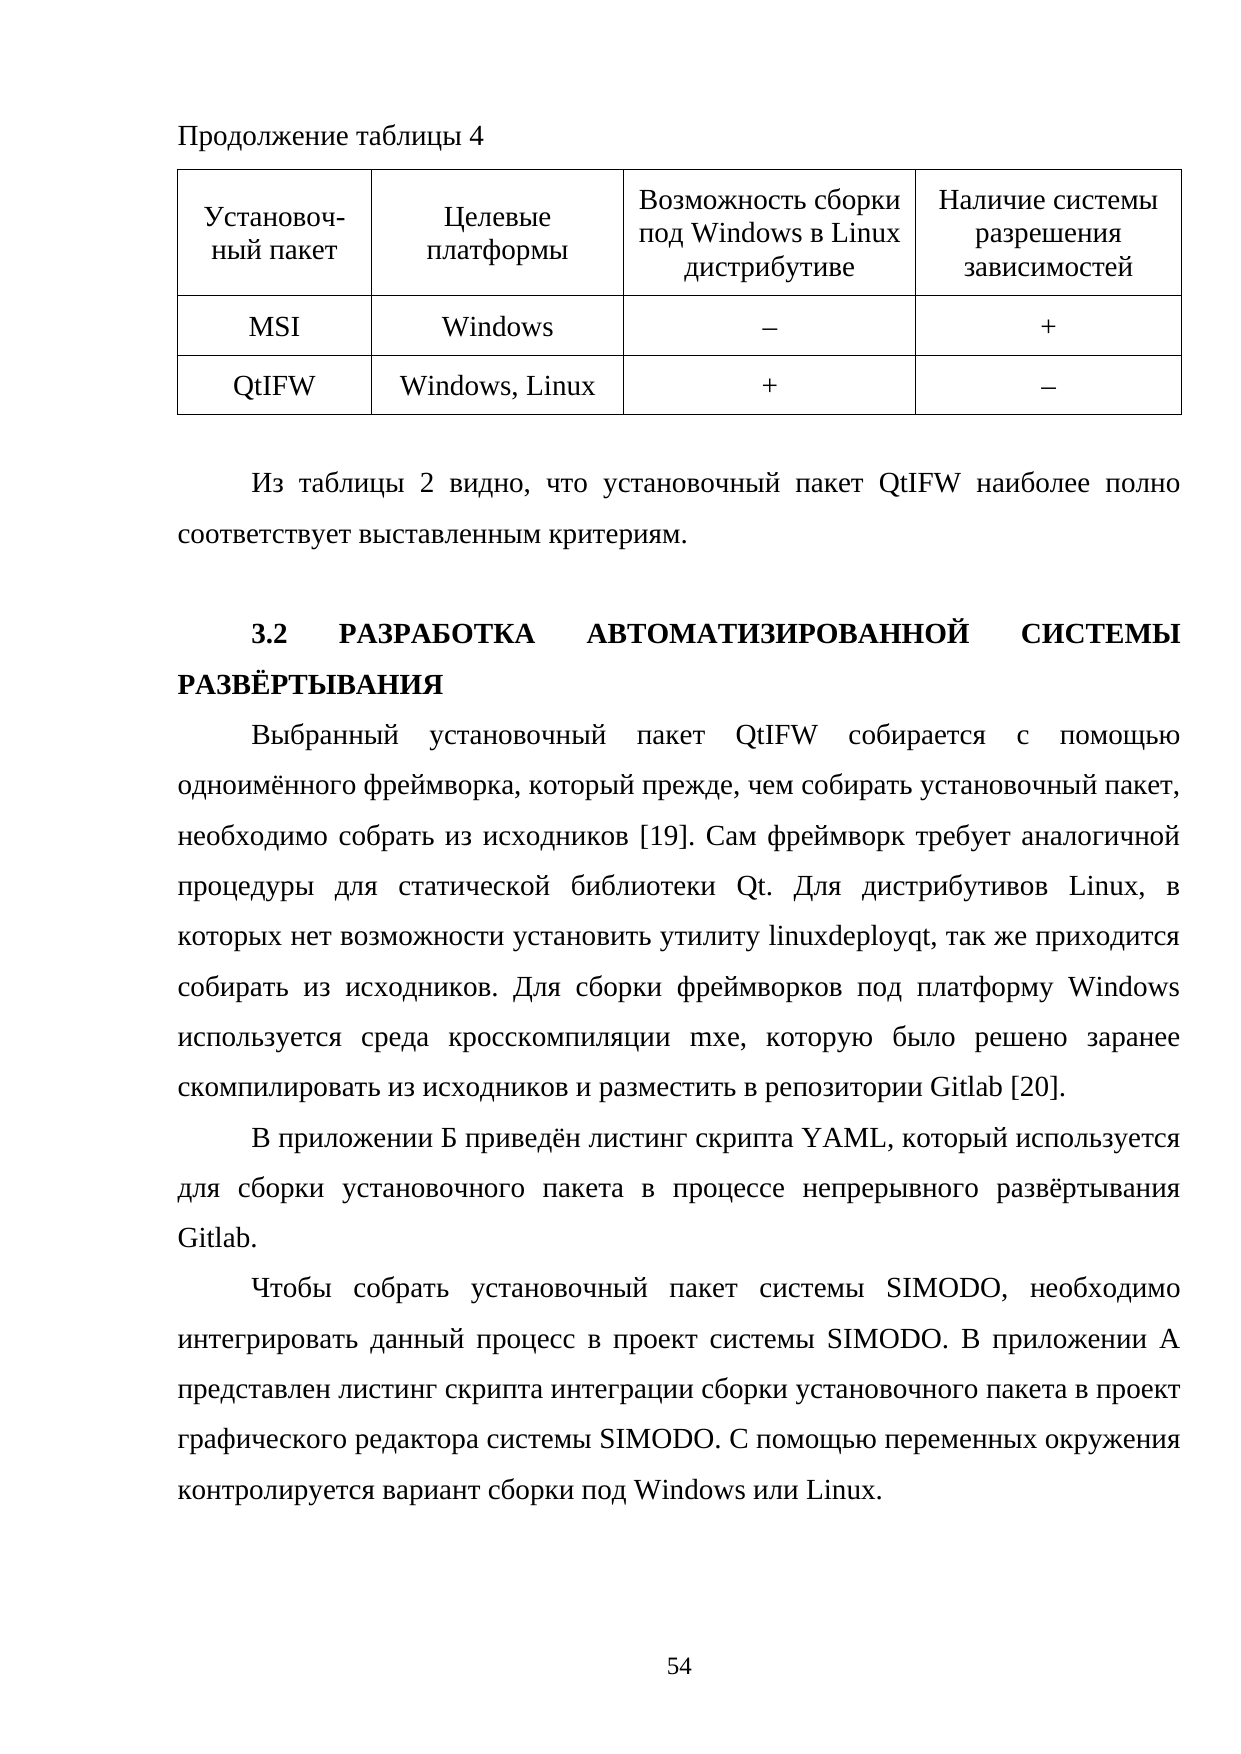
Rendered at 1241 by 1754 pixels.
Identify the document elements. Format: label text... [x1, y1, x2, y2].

table_header Установоч- ный пакет [178, 170, 371, 295]
table_cell Windows, Linux [372, 356, 623, 414]
table_cell – [916, 356, 1181, 414]
text 3.2 РАЗРАБОТКА АВТОМАТИЗИРОВАННОЙ СИСТЕМЫ РАЗВЁРТЫВАНИЯ [177, 617, 1181, 700]
table_cell + [624, 356, 915, 414]
table_cell Windows [372, 296, 623, 355]
text В приложении Б приведён листинг скрипта YAML, который используется для сборки установочного пакета в процессе непрерывного развёртывания Gitlab. [177, 1120, 1181, 1254]
table_cell – [624, 296, 915, 355]
table_header Целевые платформы [372, 170, 623, 295]
text Выбранный установочный пакет QtIFW собирается с помощью одноимённого фреймворка, который прежде, чем собирать установочный пакет, необходимо собрать из исходников [19]. Сам фреймворк требует аналогичной процедуры для статической библиотеки Qt. Для дистрибутивов Linux, в которых нет возможности установить утилиту linuxdeployqt, так же приходится собирать из исходников. Для сборки фреймворков под платформу Windows используется среда кросскомпиляции mxe, которую было решено заранее скомпилировать из исходников и разместить в репозитории Gitlab [20]. [177, 717, 1181, 1103]
table_cell + [916, 296, 1181, 355]
table_cell MSI [178, 296, 371, 355]
table_header Наличие системы разрешения зависимостей [916, 170, 1181, 295]
table_header Возможность сборки под Windows в Linux дистрибутиве [624, 170, 915, 295]
table_cell QtIFW [178, 356, 371, 414]
text Продолжение таблицы 4 [177, 118, 1181, 152]
text Чтобы собрать установочный пакет системы SIMODO, необходимо интегрировать данный процесс в проект системы SIMODO. В приложении А представлен листинг скрипта интеграции сборки установочного пакета в проект графического редактора системы SIMODO. С помощью переменных окружения контролируется вариант сборки под Windows или Linux. [177, 1271, 1181, 1505]
text Из таблицы 2 видно, что установочный пакет QtIFW наиболее полно соответствует выставленным критериям. [177, 466, 1181, 549]
